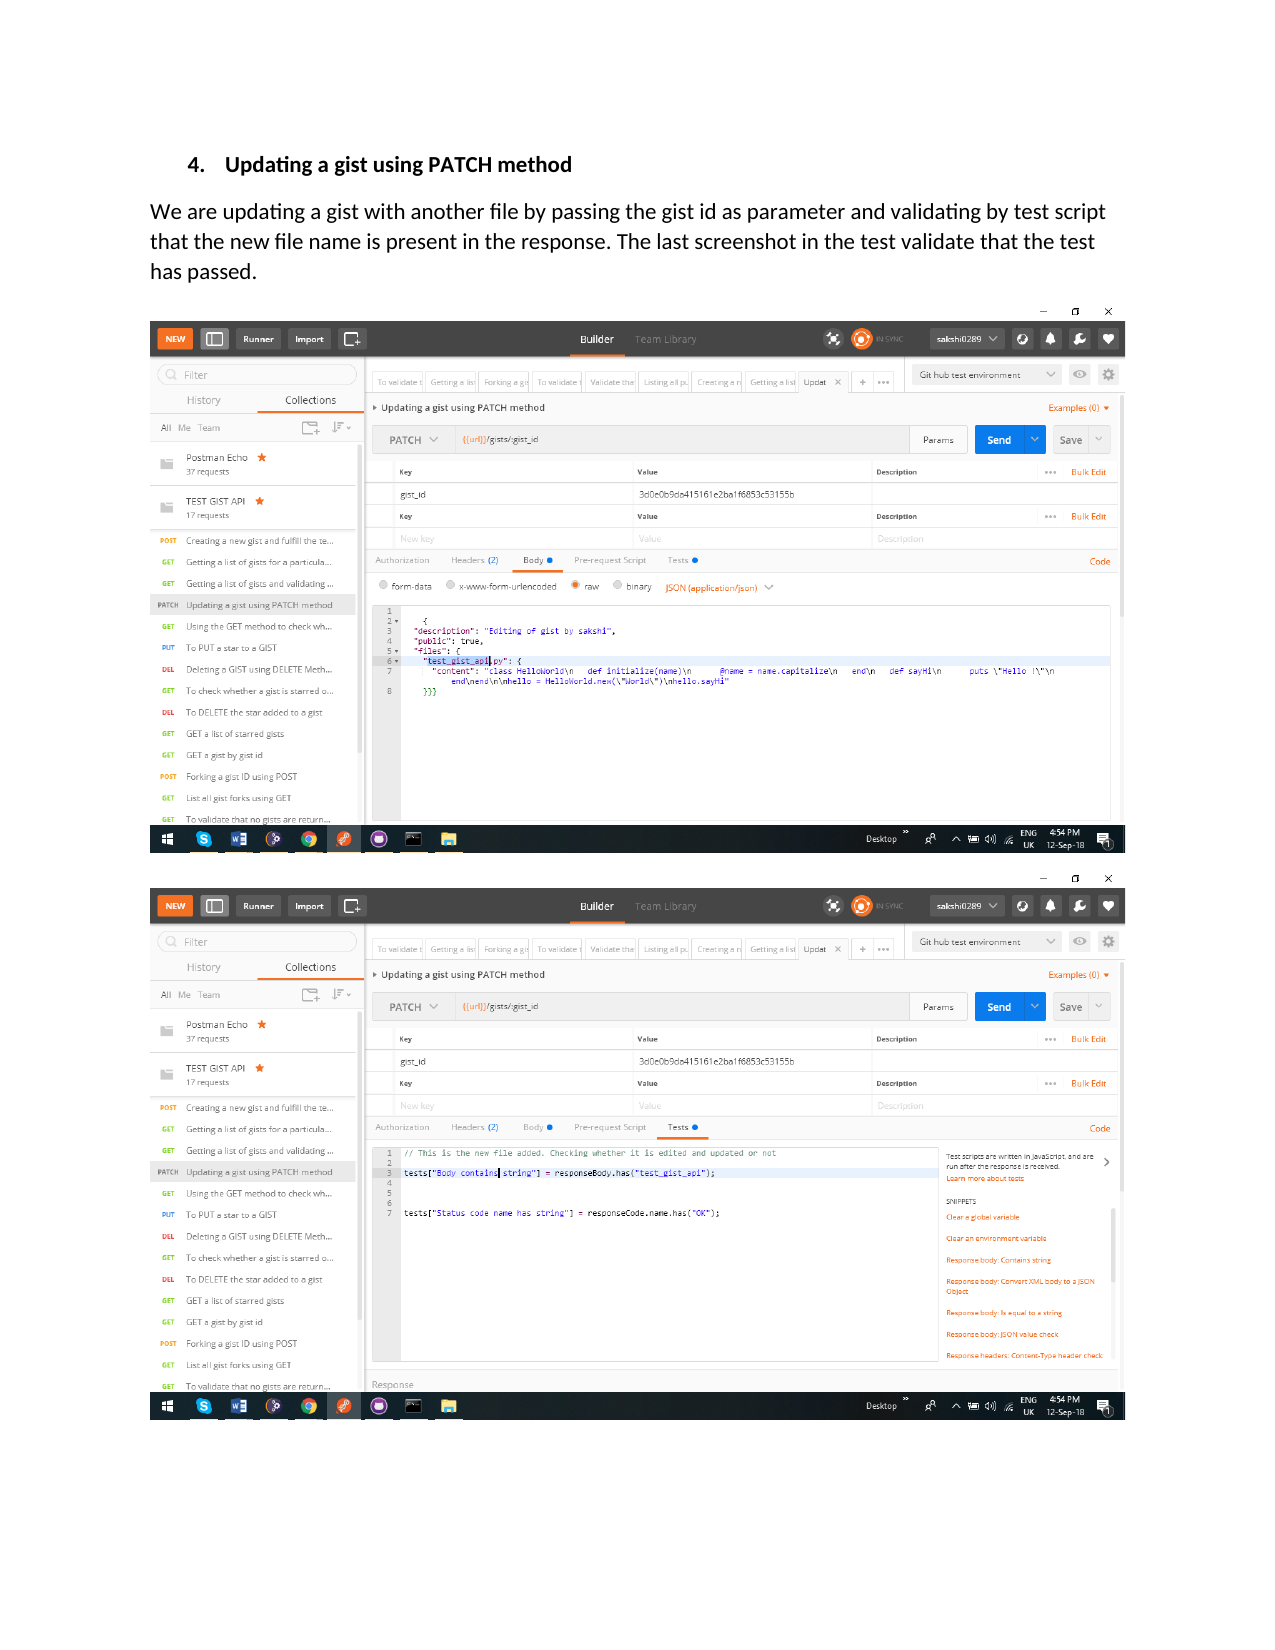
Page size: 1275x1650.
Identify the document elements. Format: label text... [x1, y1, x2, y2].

text We are updating a gist with another file by passing the gist id as parameter and validating by test script that the new file name is present in the response. The last screenshot in the test validate that the test has passed. [150, 197, 1125, 285]
picture [150, 304, 1125, 853]
picture [150, 871, 1125, 1420]
list Updating a gist using PATCH method [187, 150, 1125, 178]
